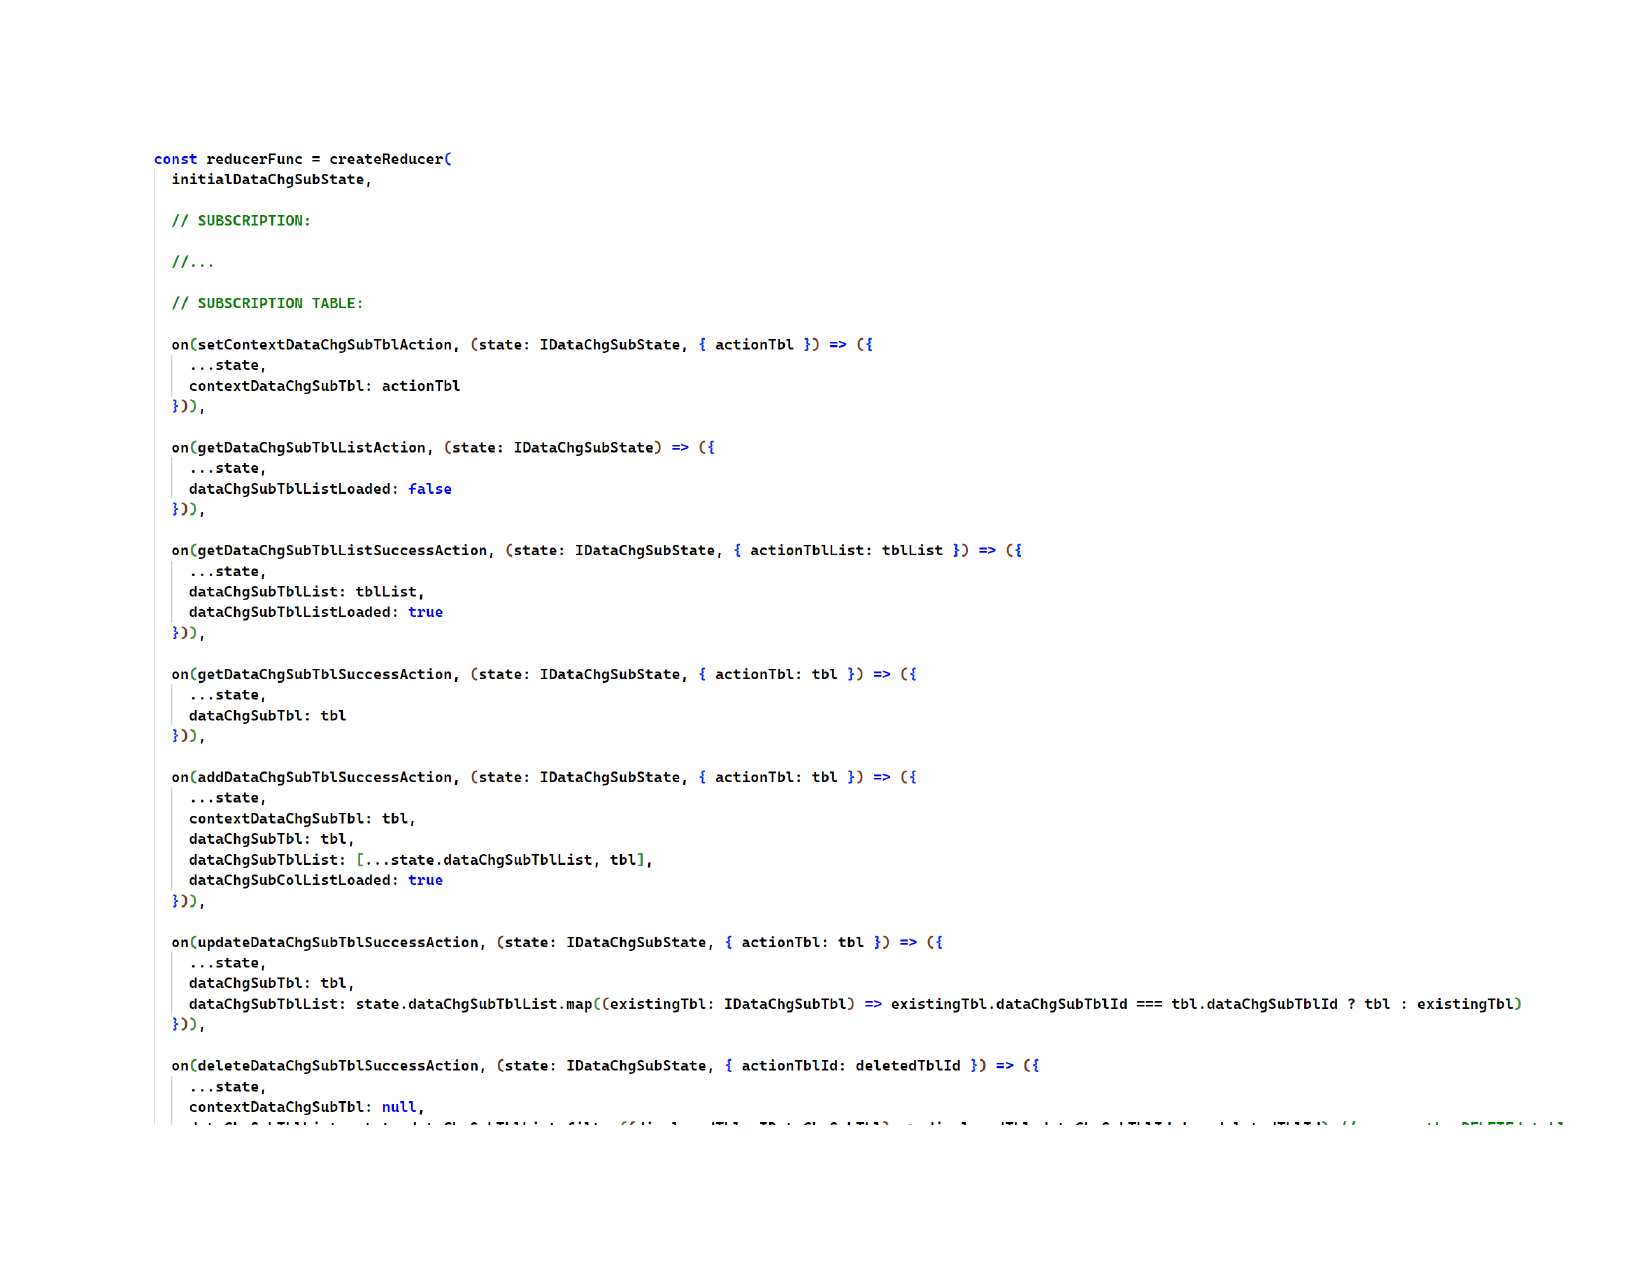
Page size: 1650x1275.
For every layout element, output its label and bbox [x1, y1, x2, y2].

picture [150, 150, 1583, 1125]
